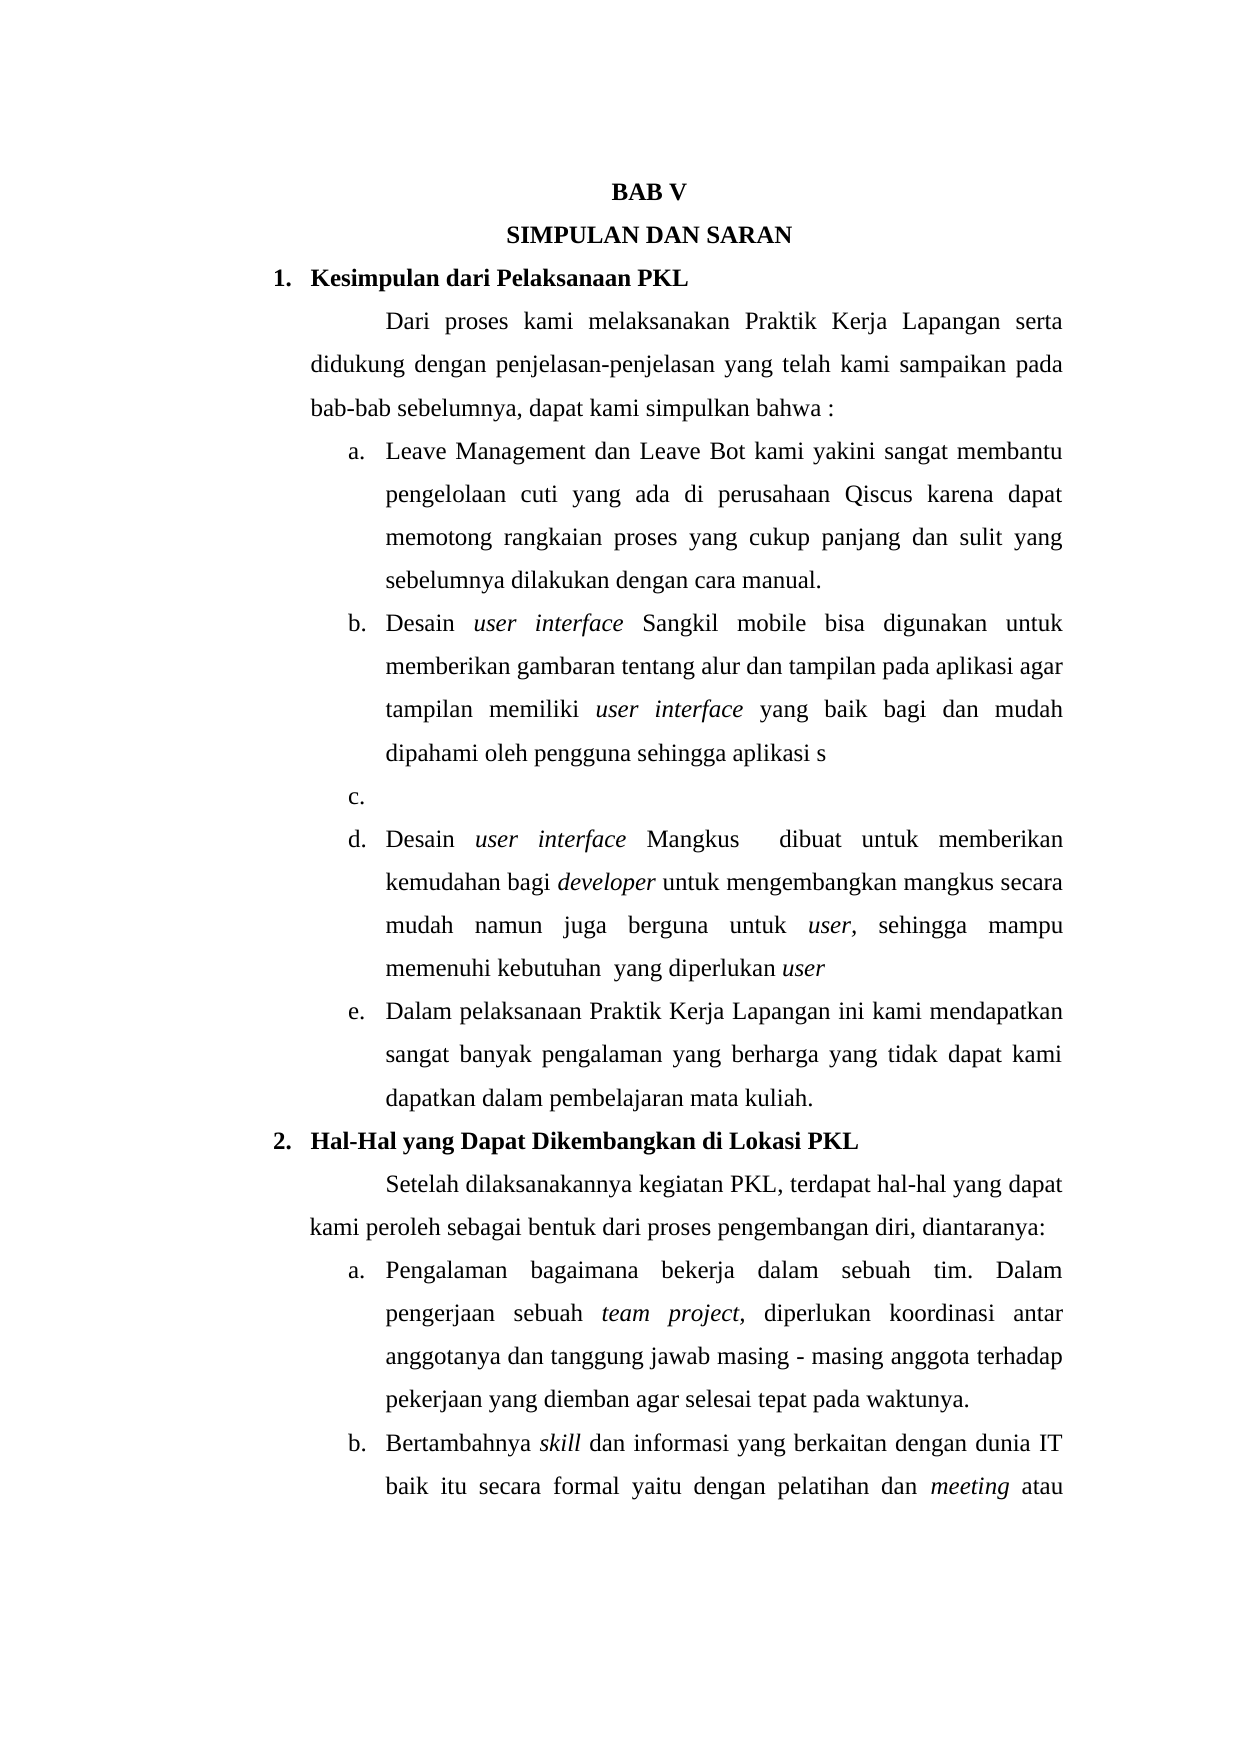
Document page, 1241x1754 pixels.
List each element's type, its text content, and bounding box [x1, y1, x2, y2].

list Leave Management dan Leave Bot kami yakini sangat membantu pengelolaan cuti yang ada di perusahaan Qiscus karena dapat memotong rangkaian proses yang cukup panjang dan sulit yang sebelumnya dilakukan dengan cara manual. [348, 436, 1063, 594]
list Kesimpulan dari Pelaksanaan PKL [273, 263, 1063, 292]
list Pengalaman bagaimana bekerja dalam sebuah tim. Dalam pengerjaan sebuah team project, diperlukan koordinasi antar anggotanya dan tanggung jawab masing - masing anggota terhadap pekerjaan yang diemban agar selesai tepat pada waktunya. [348, 1255, 1063, 1413]
list Dalam pelaksanaan Praktik Kerja Lapangan ini kami mendapatkan sangat banyak pengalaman yang berharga yang tidak dapat kami dapatkan dalam pembelajaran mata kuliah. [348, 996, 1063, 1111]
text Setelah dilaksanakannya kegiatan PKL, terdapat hal-hal yang dapat kami peroleh sebagai bentuk dari proses pengembangan diri, diantaranya: [309, 1169, 1063, 1241]
text Dari proses kami melaksanakan Praktik Kerja Lapangan serta didukung dengan penjelasan-penjelasan yang telah kami sampaikan pada bab-bab sebelumnya, dapat kami simpulkan bahwa : [310, 306, 1063, 421]
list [348, 1428, 1063, 1499]
text BAB V [235, 177, 1063, 206]
list Desain user interface Sangkil mobile bisa digunakan untuk memberikan gambaran tentang alur dan tampilan pada aplikasi agar tampilan memiliki user interface yang baik bagi dan mudah dipahami oleh pengguna sehingga aplikasi s [348, 608, 1063, 766]
list Hal-Hal yang Dapat Dikembangkan di Lokasi PKL [273, 1126, 1063, 1154]
list Desain user interface Mangkus dibuat untuk memberikan kemudahan bagi developer untuk mengembangkan mangkus secara mudah namun juga berguna untuk user, sehingga mampu memenuhi kebutuhan yang diperlukan user [348, 824, 1063, 982]
text SIMPULAN DAN SARAN [235, 220, 1063, 249]
